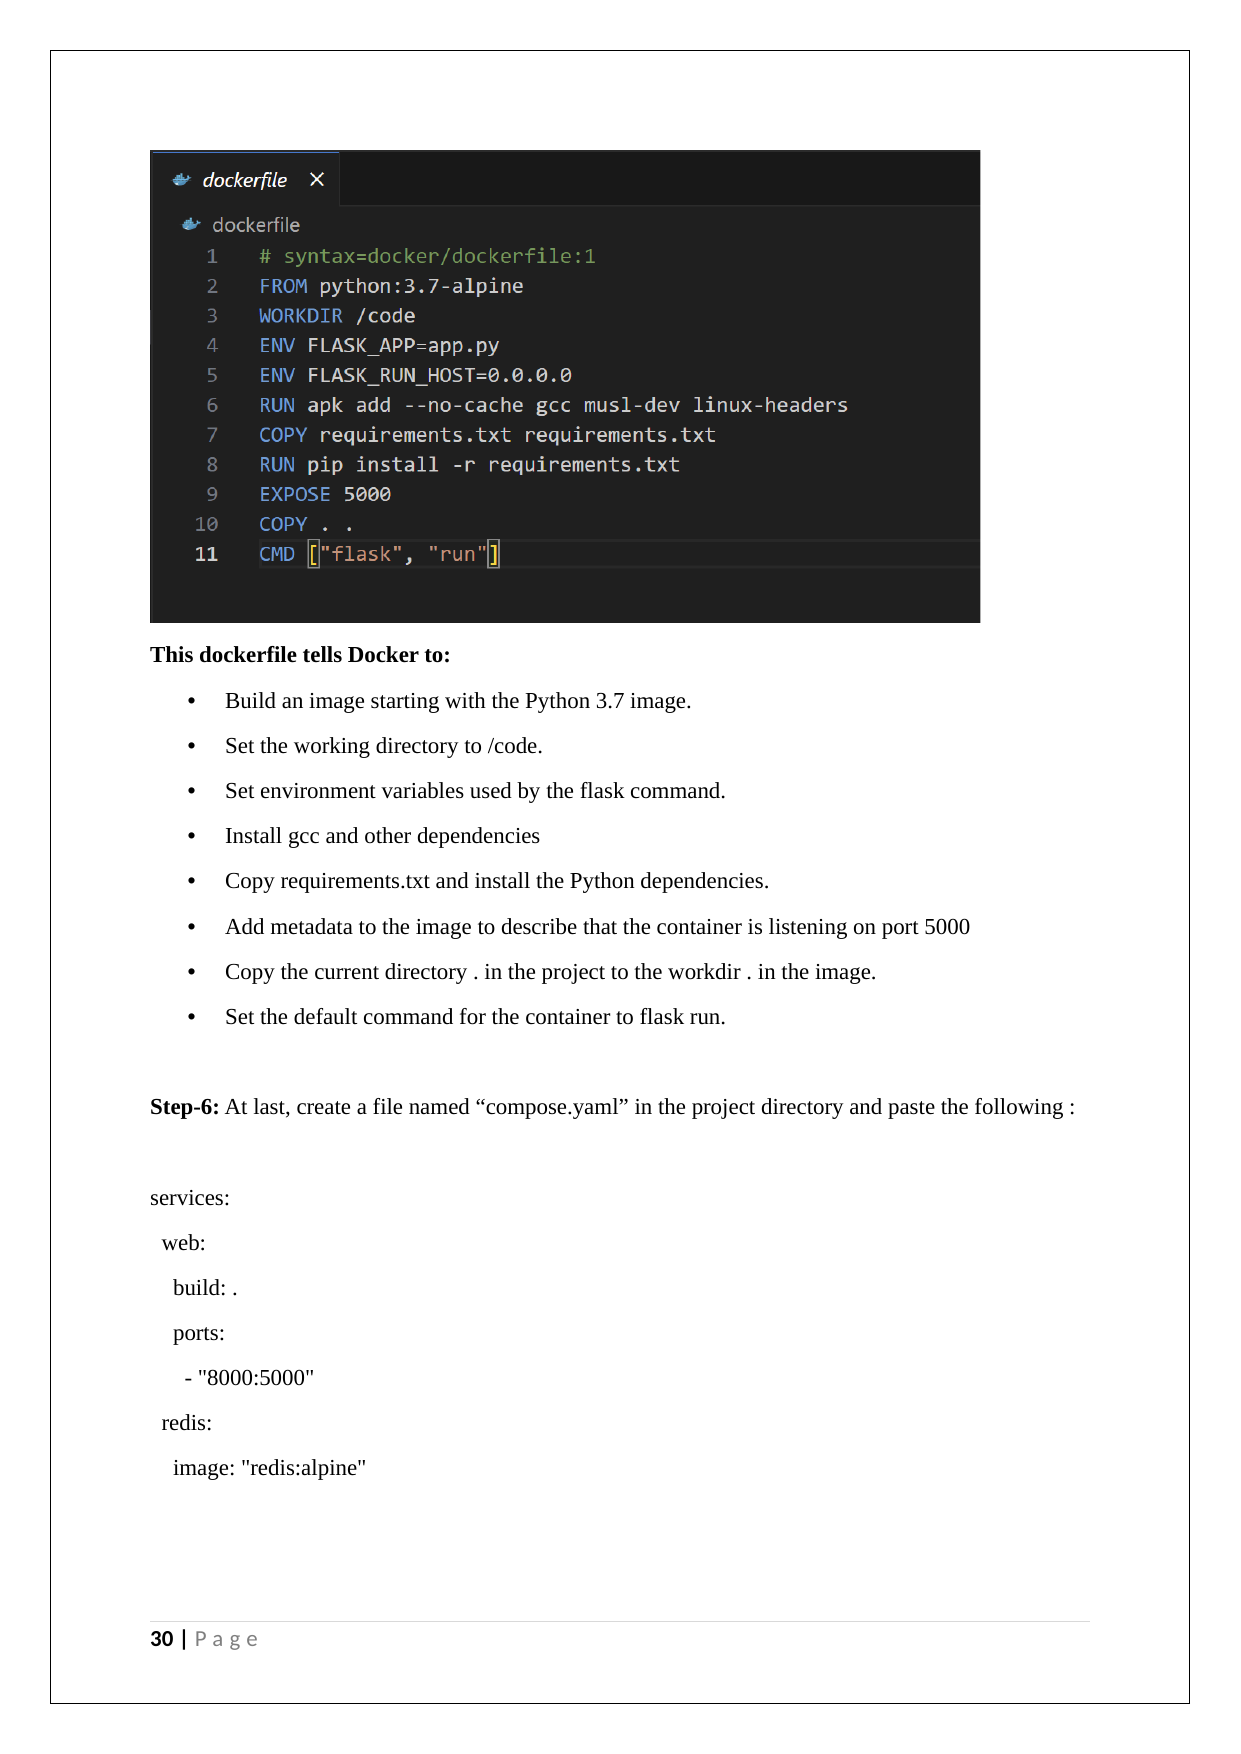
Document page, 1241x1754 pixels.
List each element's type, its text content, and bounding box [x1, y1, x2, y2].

text ports: [150, 1319, 1090, 1345]
list Add metadata to the image to describe that the container is listening on port 5000 [187, 913, 1090, 939]
text image: "redis:alpine" [150, 1454, 1090, 1481]
text build: . [150, 1274, 1090, 1300]
text This dockerfile tells Docker to: [150, 642, 1090, 668]
list Install gcc and other dependencies [187, 822, 1090, 849]
text Step-6: At last, create a file named “compose.yaml” in the project directory and paste the following : [150, 1093, 1090, 1120]
list Copy the current directory . in the project to the workdir . in the image. [187, 958, 1090, 984]
list Build an image starting with the Python 3.7 image. [187, 687, 1090, 713]
picture [150, 150, 981, 623]
list Set the working directory to /code. [187, 732, 1090, 758]
text - "8000:5000" [150, 1364, 1090, 1390]
text services: [150, 1184, 1090, 1210]
list Set the default command for the container to flask run. [187, 1003, 1090, 1029]
list Copy requirements.txt and install the Python dependencies. [187, 867, 1090, 894]
text web: [150, 1229, 1090, 1255]
text redis: [150, 1409, 1090, 1436]
list Set environment variables used by the flask command. [187, 777, 1090, 803]
